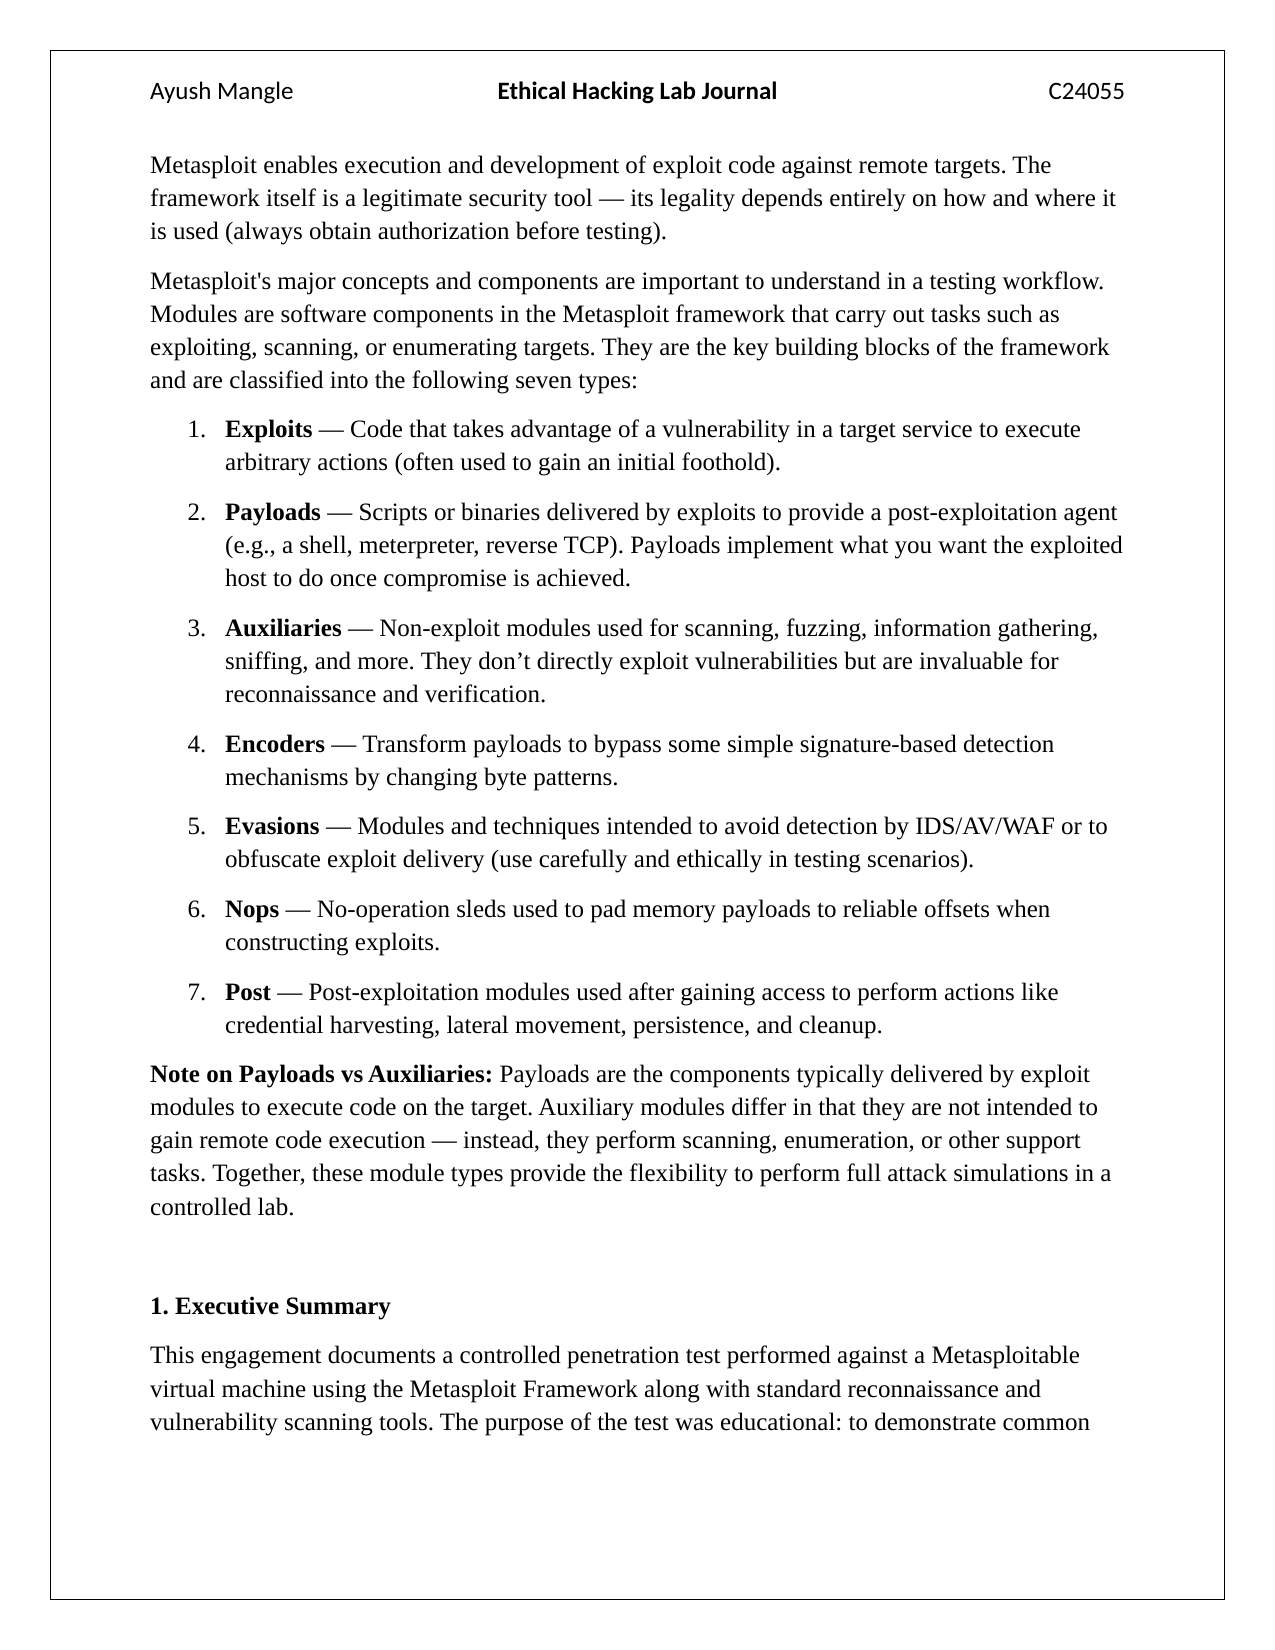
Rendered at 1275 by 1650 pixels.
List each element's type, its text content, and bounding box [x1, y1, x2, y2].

list Nops — No-operation sleds used to pad memory payloads to reliable offsets when constructing exploits. [187, 894, 1125, 956]
list Evasions — Modules and techniques intended to avoid detection by IDS/AV/WAF or to obfuscate exploit delivery (use carefully and ethically in testing scenarios). [187, 811, 1125, 873]
list Encoders — Transform payloads to bypass some simple signature-based detection mechanisms by changing byte patterns. [187, 729, 1125, 790]
text Metasploit's major concepts and components are important to understand in a testing workflow. Modules are software components in the Metasploit framework that carry out tasks such as exploiting, scanning, or enumerating targets. They are the key building blocks of the framework and are classified into the following seven types: [150, 266, 1125, 393]
list Exploits — Code that takes advantage of a vulnerability in a target service to execute arbitrary actions (often used to gain an initial foothold). [187, 414, 1125, 476]
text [150, 1341, 1125, 1435]
list Payloads — Scripts or binaries delivered by exploits to provide a post-exploitation agent (e.g., a shell, meterpreter, reverse TCP). Payloads implement what you want the exploited host to do once compromise is achieved. [187, 497, 1125, 592]
list Post — Post-exploitation modules used after gaining access to perform actions like credential harvesting, lateral movement, persistence, and cleanup. [187, 977, 1125, 1038]
list Auxiliaries — Non-exploit modules used for scanning, fuzzing, information gathering, sniffing, and more. They don’t directly exploit vulnerabilities but are invaluable for reconnaissance and verification. [187, 613, 1125, 708]
text 1. Executive Summary [150, 1291, 1125, 1320]
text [150, 150, 1125, 245]
text Note on Payloads vs Auxiliaries: Payloads are the components typically delivered by exploit modules to execute code on the target. Auxiliary modules differ in that they are not intended to gain remote code execution — instead, they perform scanning, enumeration, or other support tasks. Together, these module types provide the flexibility to perform full attack simulations in a controlled lab. [150, 1059, 1125, 1220]
